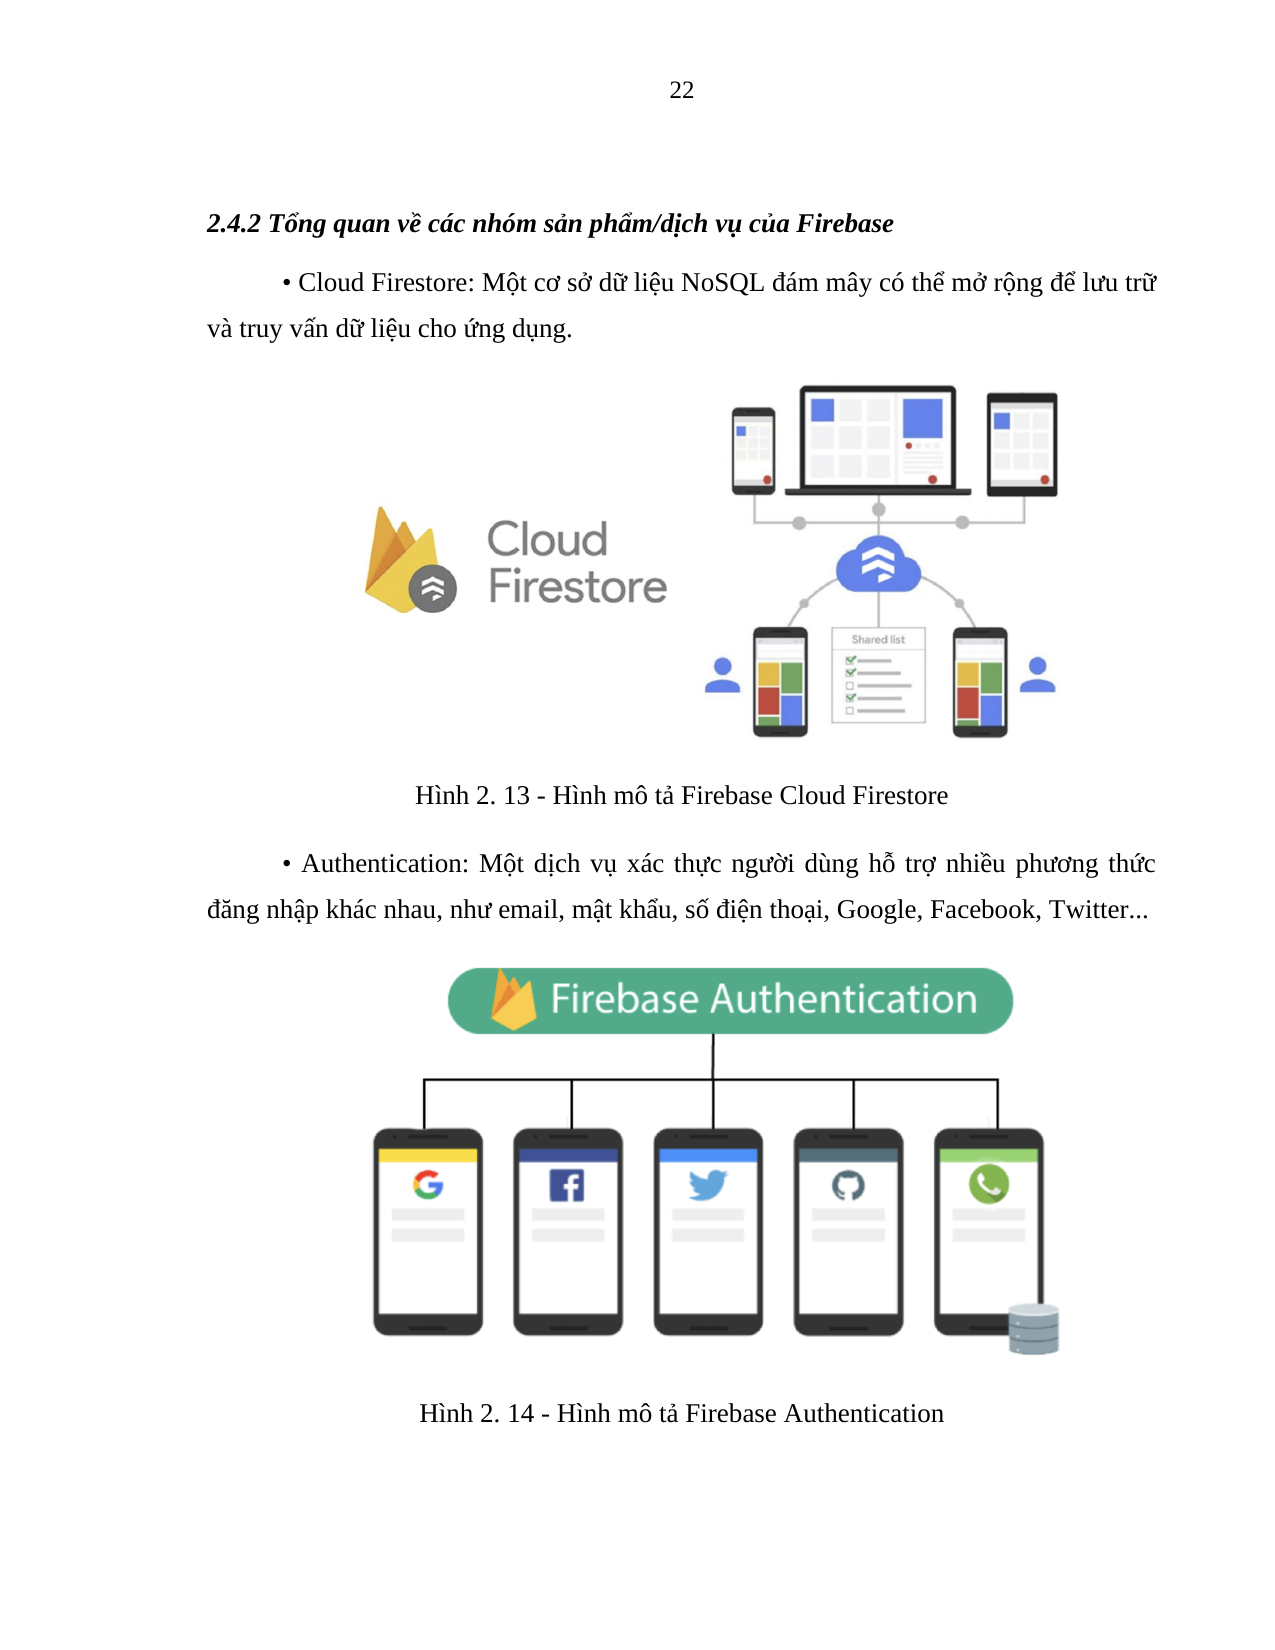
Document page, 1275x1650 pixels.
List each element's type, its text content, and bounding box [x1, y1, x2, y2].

picture [341, 371, 1098, 753]
text 2.4.2 Tổng quan về các nhóm sản phẩm/dịch vụ của Firebase [207, 207, 1157, 238]
text • Authentication: Một dịch vụ xác thực người dùng hỗ trợ nhiều phương thức đăng nhập khác nhau, như email, mật khẩu, số điện thoại, Google, Facebook, Twitter... [207, 847, 1157, 924]
text • Cloud Firestore: Một cơ sở dữ liệu NoSQL đám mây có thể mở rộng để lưu trữ và truy vấn dữ liệu cho ứng dụng. [207, 266, 1157, 344]
text Hình 2. 14 - Hình mô tả Firebase Authentication [207, 1397, 1157, 1428]
text Hình 2. 13 - Hình mô tả Firebase Cloud Firestore [207, 779, 1157, 810]
picture [358, 952, 1080, 1371]
